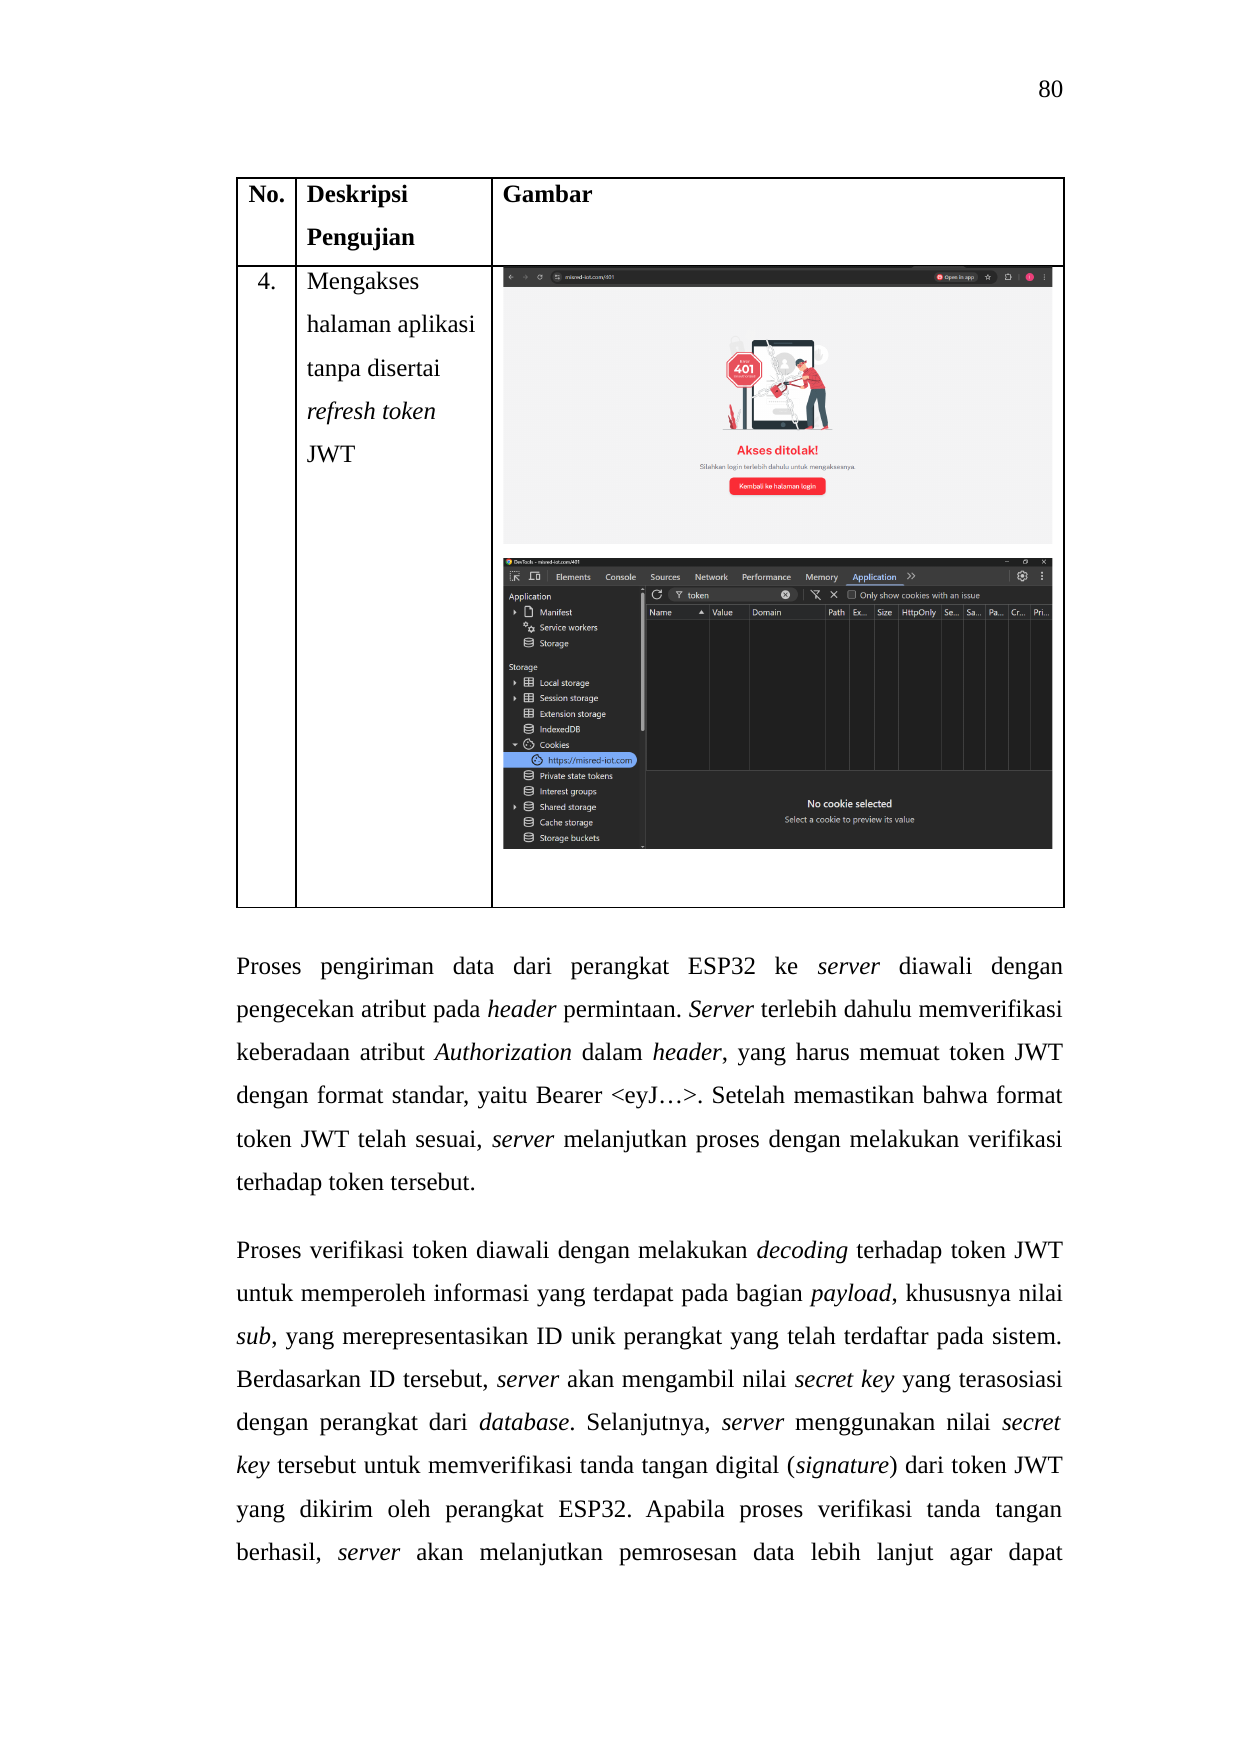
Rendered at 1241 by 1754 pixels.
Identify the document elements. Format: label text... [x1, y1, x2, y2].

picture [503, 558, 1053, 849]
table_header Gambar [493, 179, 1063, 265]
table_cell [493, 267, 1063, 906]
table_header Deskripsi Pengujian [297, 179, 491, 265]
picture [503, 266, 1053, 544]
table_cell Mengakses halaman aplikasi tanpa disertai refresh token JWT [297, 267, 491, 906]
text Proses pengiriman data dari perangkat ESP32 ke server diawali dengan pengecekan atribut pada header permintaan. Server terlebih dahulu memverifikasi keberadaan atribut Authorization dalam header, yang harus memuat token JWT dengan format standar, yaitu Bearer <eyJ…>. Setelah memastikan bahwa format token JWT telah sesuai, server melanjutkan proses dengan melakukan verifikasi terhadap token tersebut. [236, 951, 1063, 1196]
table_header No. [238, 179, 295, 265]
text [236, 1235, 1063, 1566]
table_cell 4. [238, 267, 295, 906]
